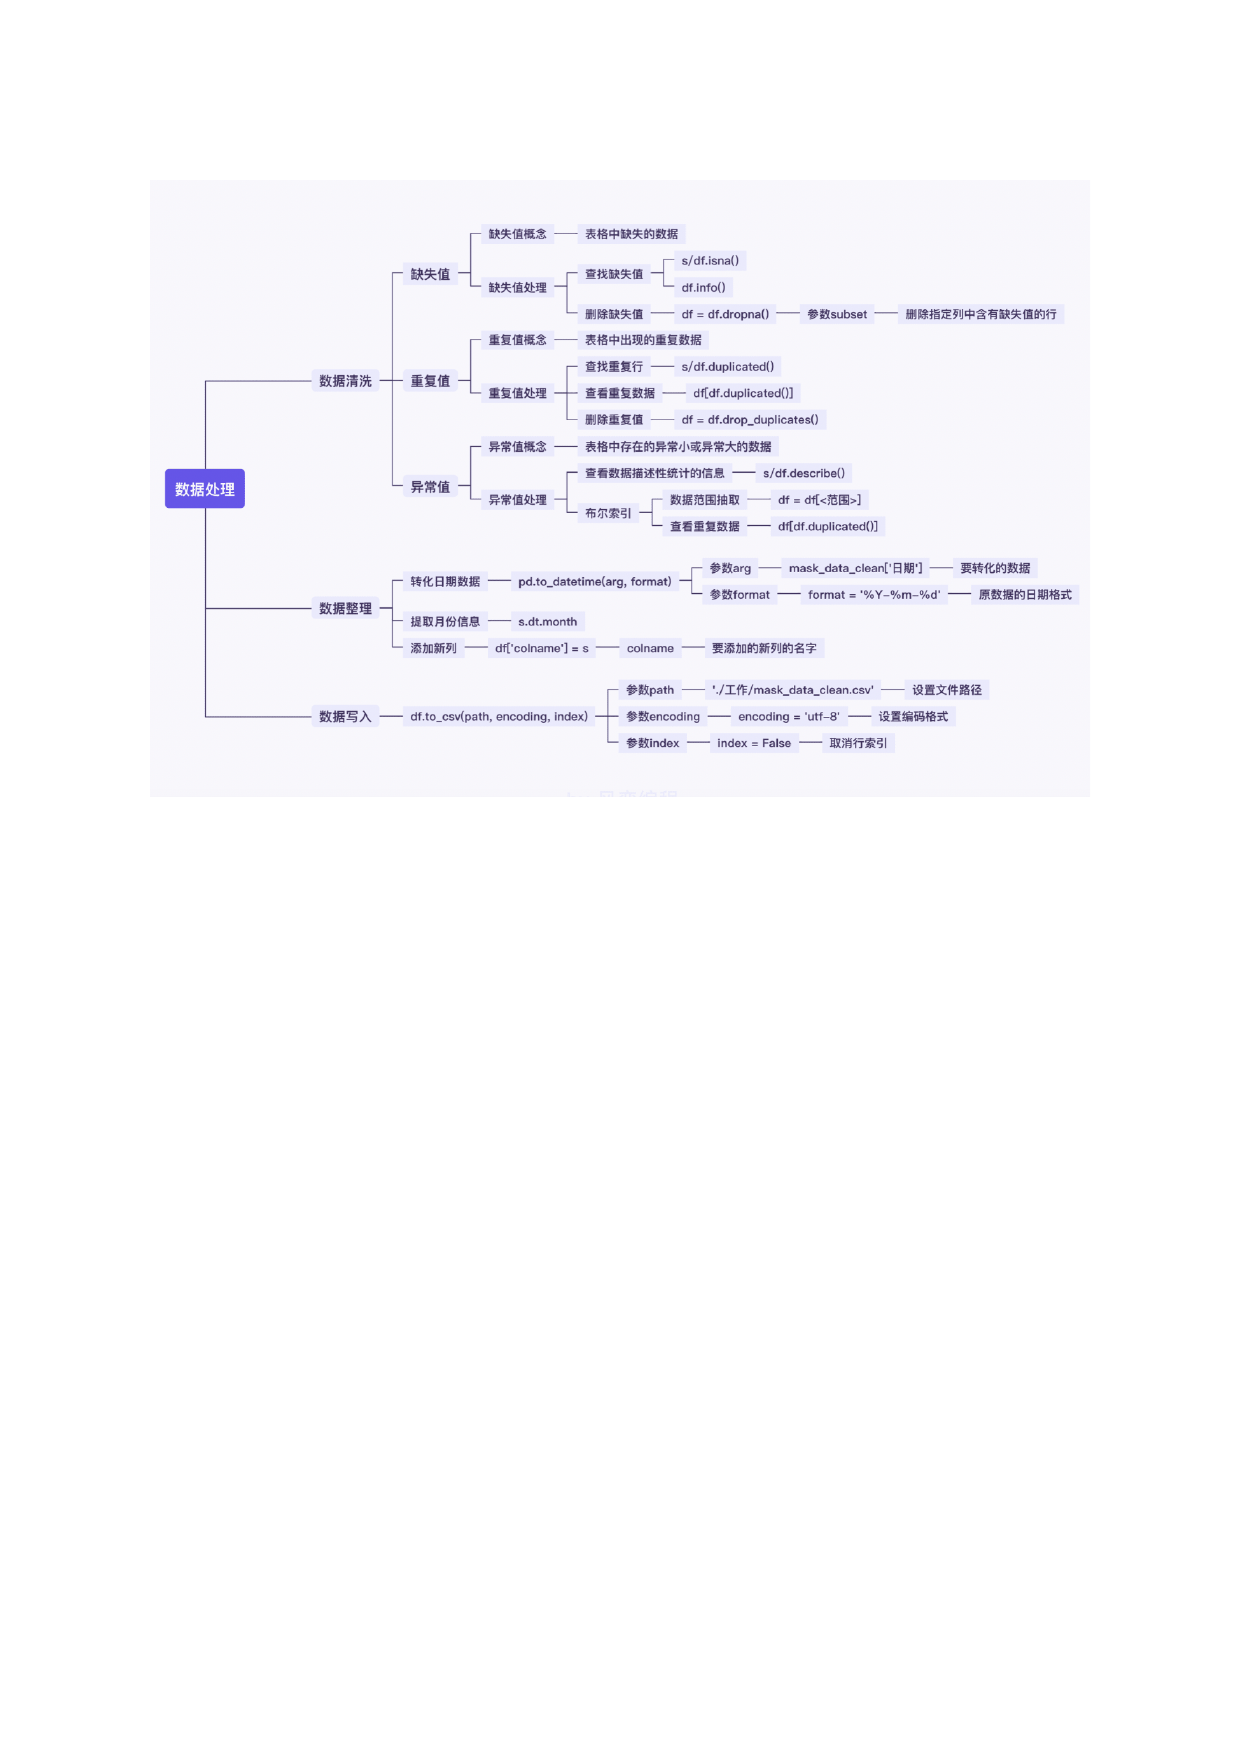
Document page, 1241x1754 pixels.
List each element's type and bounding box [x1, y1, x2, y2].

picture [150, 180, 1091, 797]
